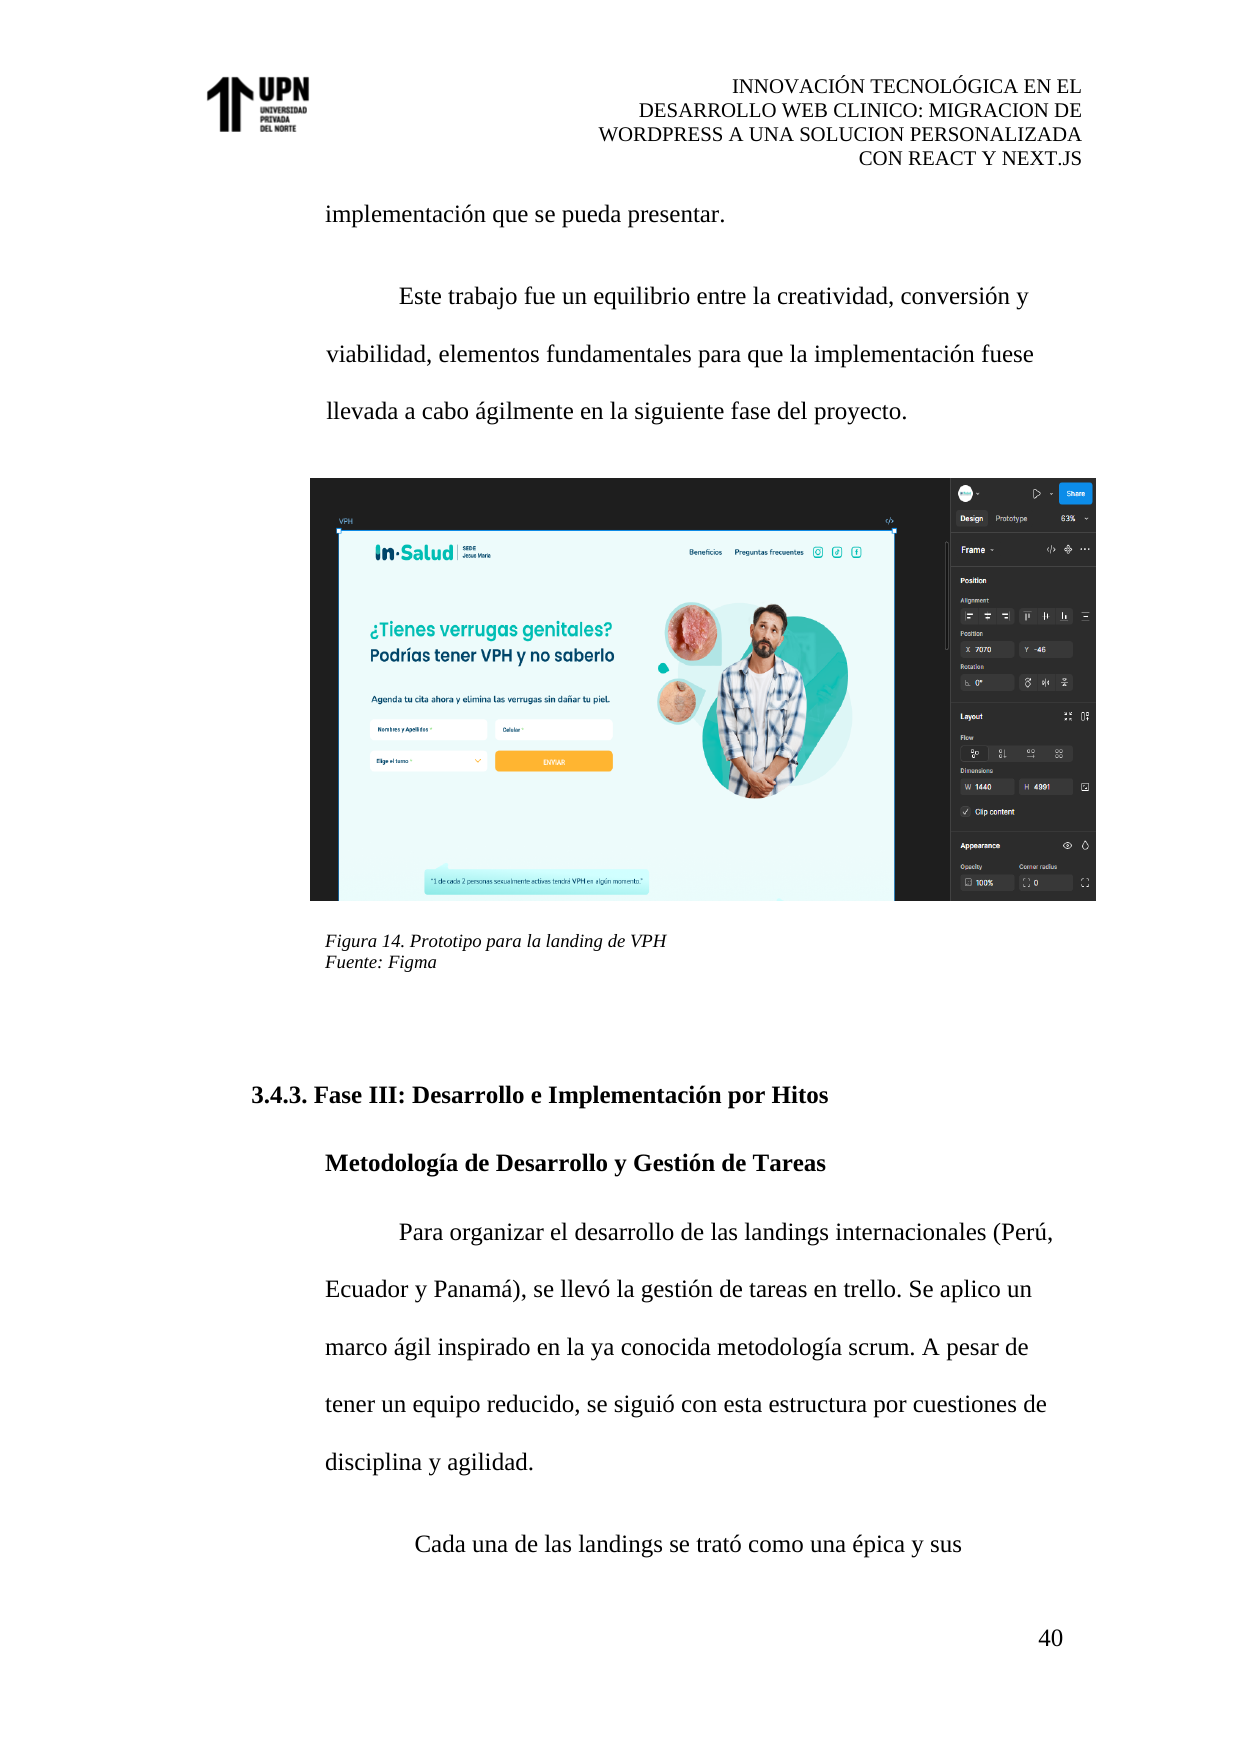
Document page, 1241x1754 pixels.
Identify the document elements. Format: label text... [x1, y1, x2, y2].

text Figura 14. Prototipo para la landing de VPH [251, 930, 1063, 951]
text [325, 199, 1063, 227]
list Para organizar el desarrollo de las landings internacionales (Perú, Ecuador y Panamá), se llevó la gestión de tareas en trello. Se aplico un marco ágil inspirado en la ya conocida metodología scrum. A pesar de tener un equipo reducido, se siguió con esta estructura por cuestiones de disciplina y agilidad. [325, 1217, 1063, 1475]
picture [310, 478, 1096, 901]
text Fuente: Figma [177, 951, 1063, 973]
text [325, 1529, 1063, 1558]
text Metodología de Desarrollo y Gestión de Tareas [177, 1148, 1063, 1177]
text Este trabajo fue un equilibrio entre la creatividad, conversión y viabilidad, elementos fundamentales para que la implementación fuese llevada a cabo ágilmente en la siguiente fase del proyecto. [326, 281, 1063, 425]
subtitle 3.4.3. Fase III: Desarrollo e Implementación por Hitos [177, 1080, 1063, 1109]
picture [203, 73, 313, 132]
